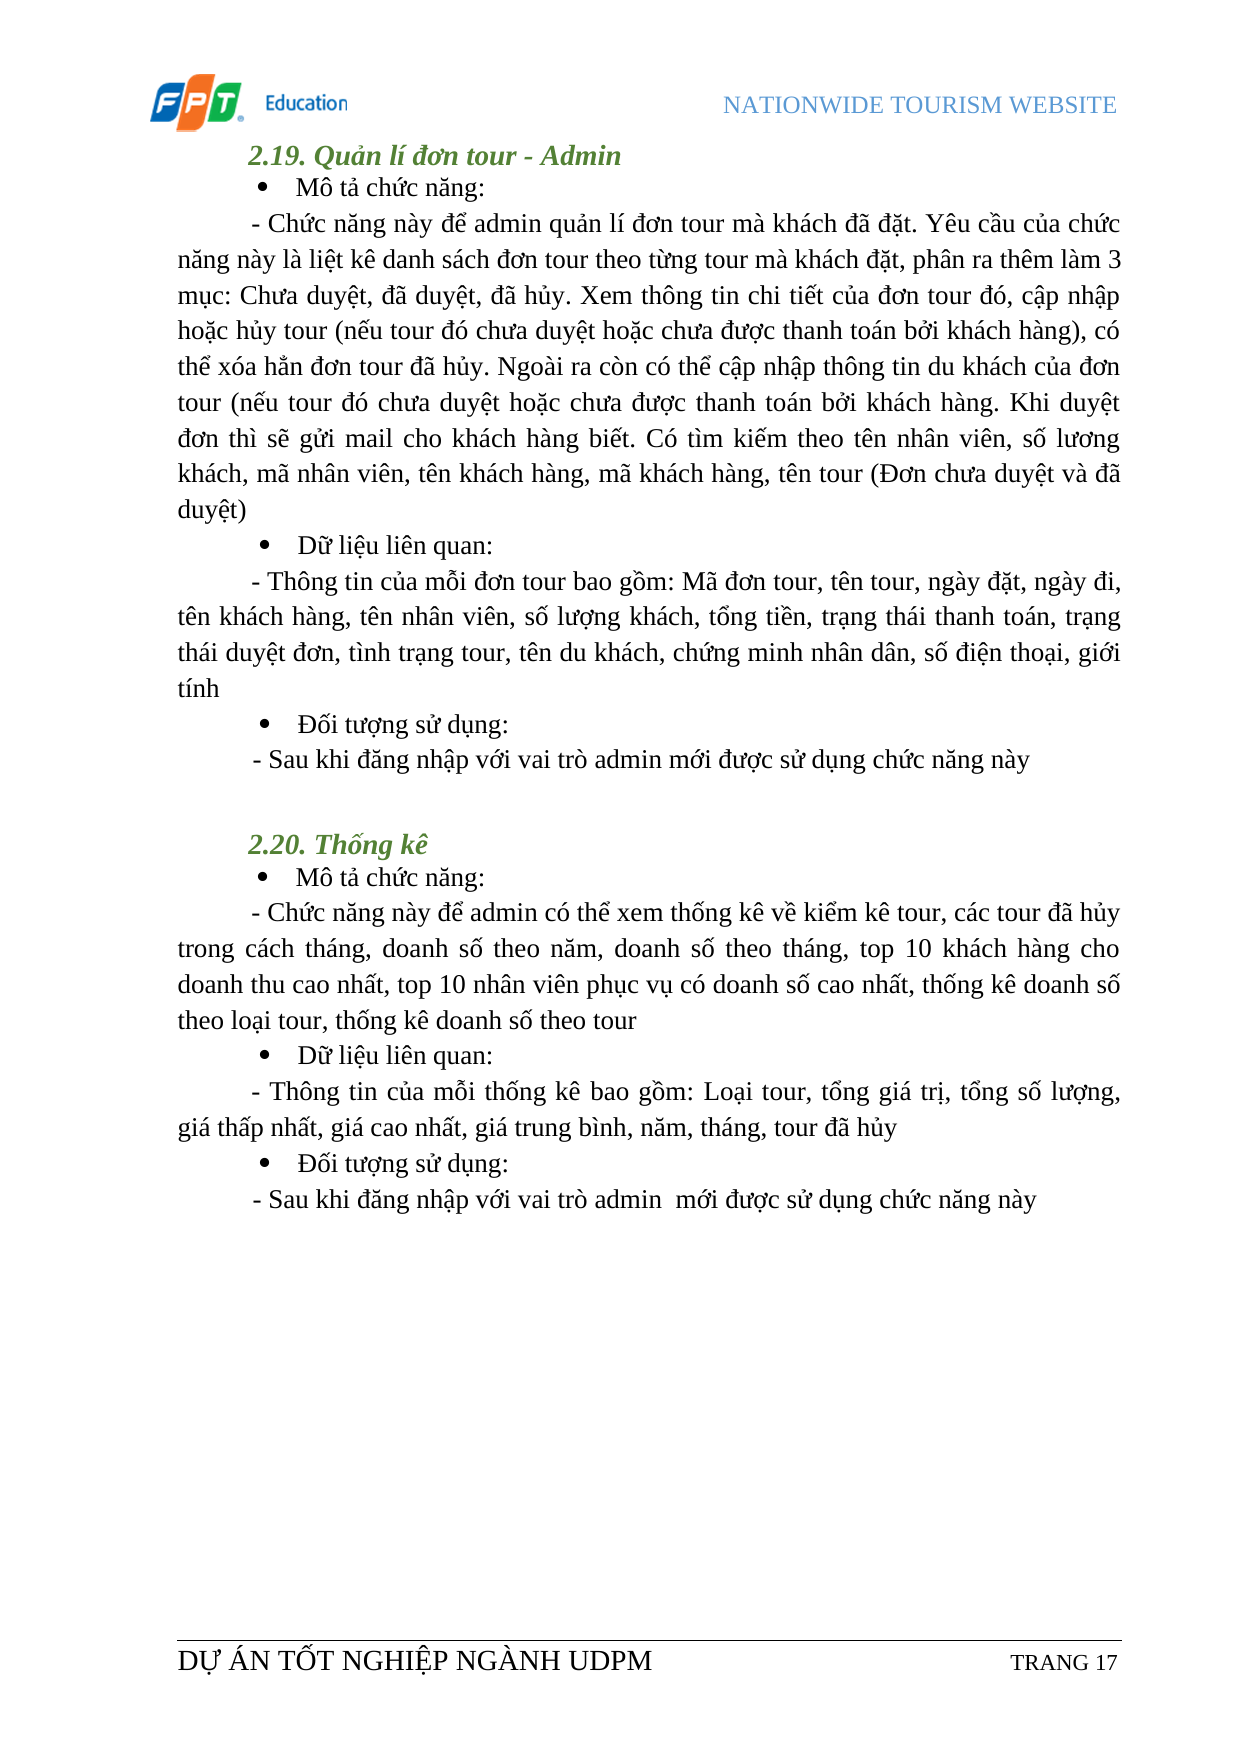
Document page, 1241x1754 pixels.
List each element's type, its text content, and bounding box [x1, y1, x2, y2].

subtitle 2.19. Quản lí đơn tour - Admin [177, 118, 1122, 171]
text - Sau khi đăng nhập với vai trò admin mới được sử dụng chức năng này [177, 1183, 1122, 1214]
text - Sau khi đăng nhập với vai trò admin mới được sử dụng chức năng này [177, 744, 1122, 775]
subtitle 2.20. Thống kê [177, 827, 1122, 861]
list Dữ liệu liên quan: [260, 1039, 1122, 1071]
list Mô tả chức năng: [258, 171, 1122, 203]
text - Thông tin của mỗi thống kê bao gồm: Loại tour, tổng giá trị, tổng số lượng, giá thấp nhất, giá cao nhất, giá trung bình, năm, tháng, tour đã hủy [177, 1075, 1122, 1142]
list Mô tả chức năng: [258, 861, 1122, 892]
list Đối tượng sử dụng: [260, 708, 1122, 739]
text - Chức năng này để admin quản lí đơn tour mà khách đã đặt. Yêu cầu của chức năng này là liệt kê danh sách đơn tour theo từng tour mà khách đặt, phân ra thêm làm 3 mục: Chưa duyệt, đã duyệt, đã hủy. Xem thông tin chi tiết của đơn tour đó, cập nhập hoặc hủy tour (nếu tour đó chưa duyệt hoặc chưa được thanh toán bởi khách hàng), có thể xóa hẳn đơn tour đã hủy. Ngoài ra còn có thể cập nhập thông tin du khách của đơn tour (nếu tour đó chưa duyệt hoặc chưa được thanh toán bởi khách hàng. Khi duyệt đơn thì sẽ gửi mail cho khách hàng biết. Có tìm kiếm theo tên nhân viên, số lương khách, mã nhân viên, tên khách hàng, mã khách hàng, tên tour (Đơn chưa duyệt và đã duyệt) [177, 207, 1122, 524]
list Dữ liệu liên quan: [260, 529, 1122, 560]
text - Chức năng này để admin có thể xem thống kê về kiểm kê tour, các tour đã hủy trong cách tháng, doanh số theo năm, doanh số theo tháng, top 10 khách hàng cho doanh thu cao nhất, top 10 nhân viên phục vụ có doanh số cao nhất, thống kê doanh số theo loại tour, thống kê doanh số theo tour [177, 897, 1122, 1035]
list Đối tượng sử dụng: [260, 1147, 1122, 1178]
picture [150, 74, 347, 132]
text - Thông tin của mỗi đơn tour bao gồm: Mã đơn tour, tên tour, ngày đặt, ngày đi, tên khách hàng, tên nhân viên, số lượng khách, tổng tiền, trạng thái thanh toán, trạng thái duyệt đơn, tình trạng tour, tên du khách, chứng minh nhân dân, số điện thoại, giới tính [177, 565, 1122, 703]
